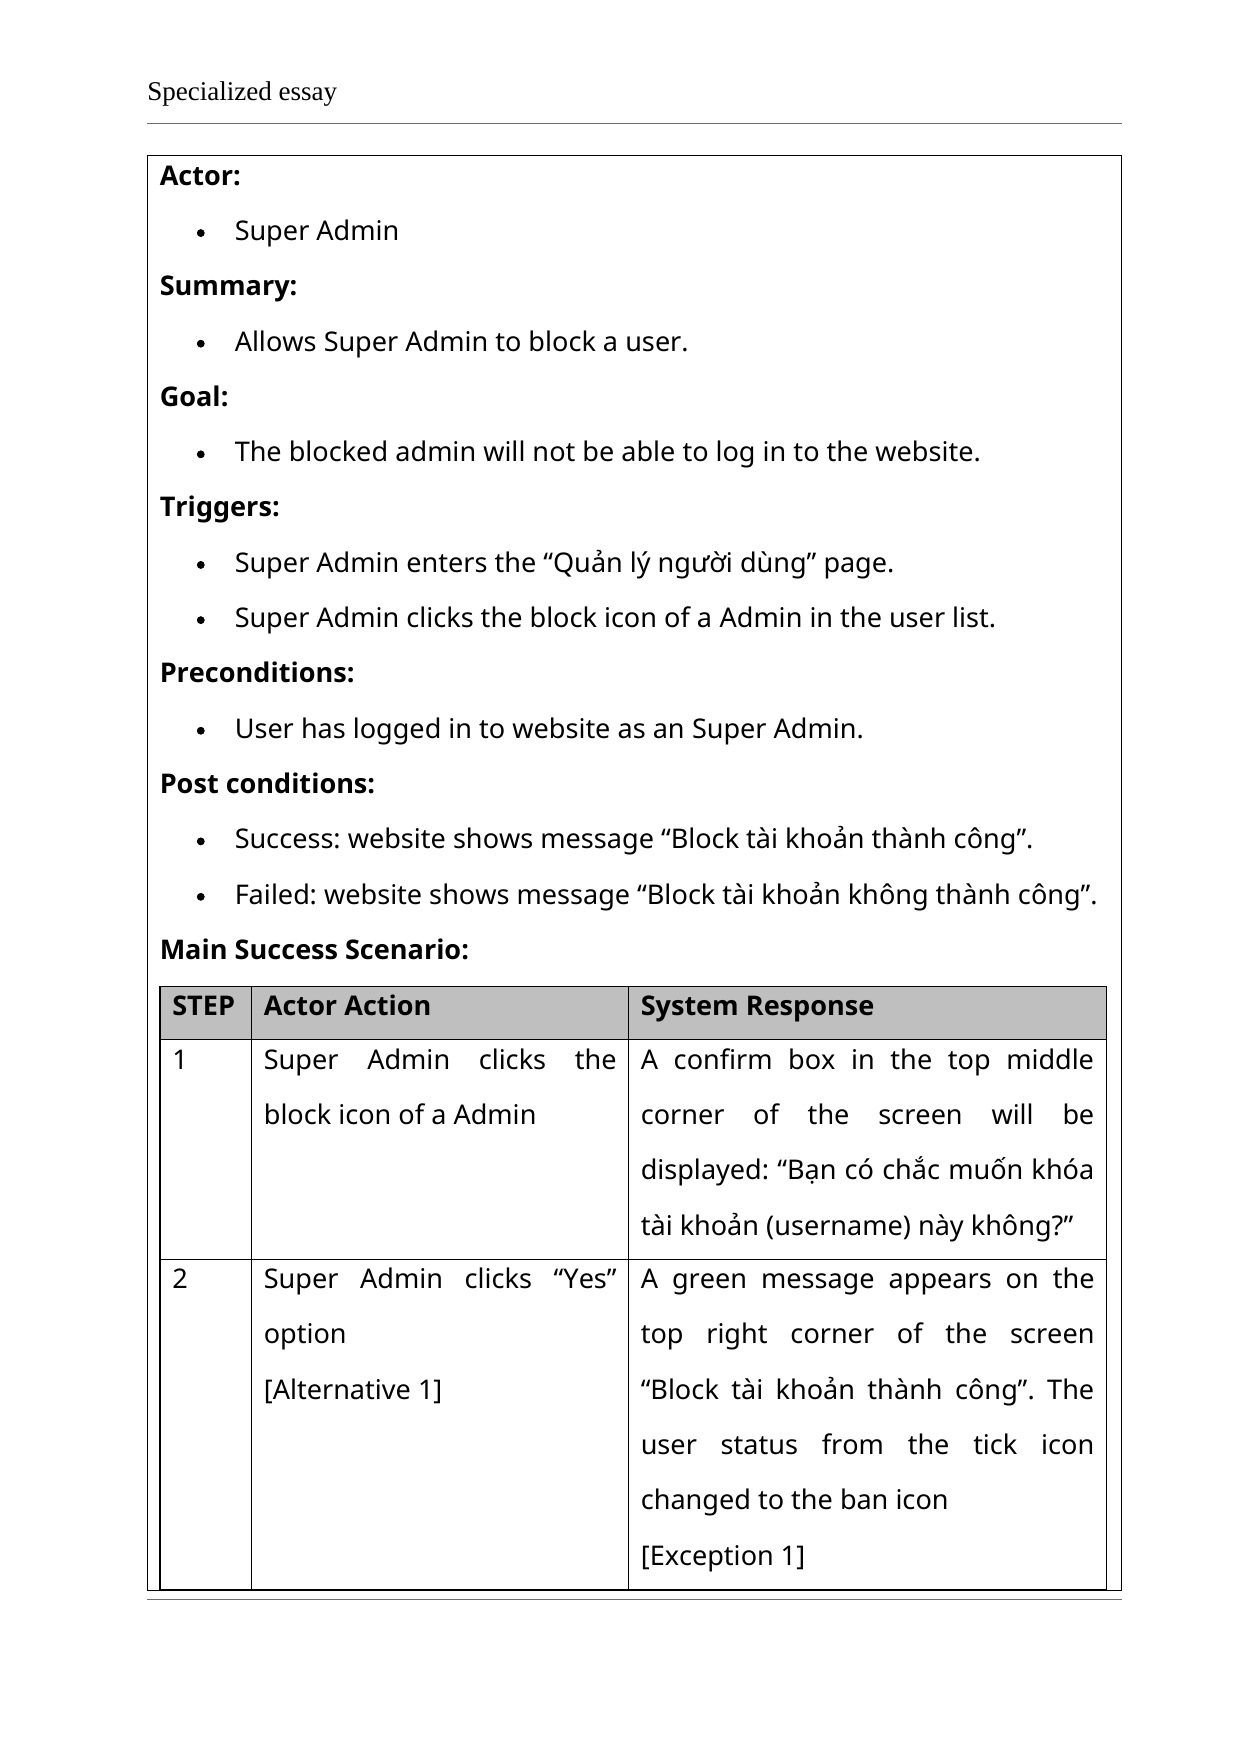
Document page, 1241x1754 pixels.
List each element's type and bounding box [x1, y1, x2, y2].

table_cell [148, 156, 1121, 1589]
